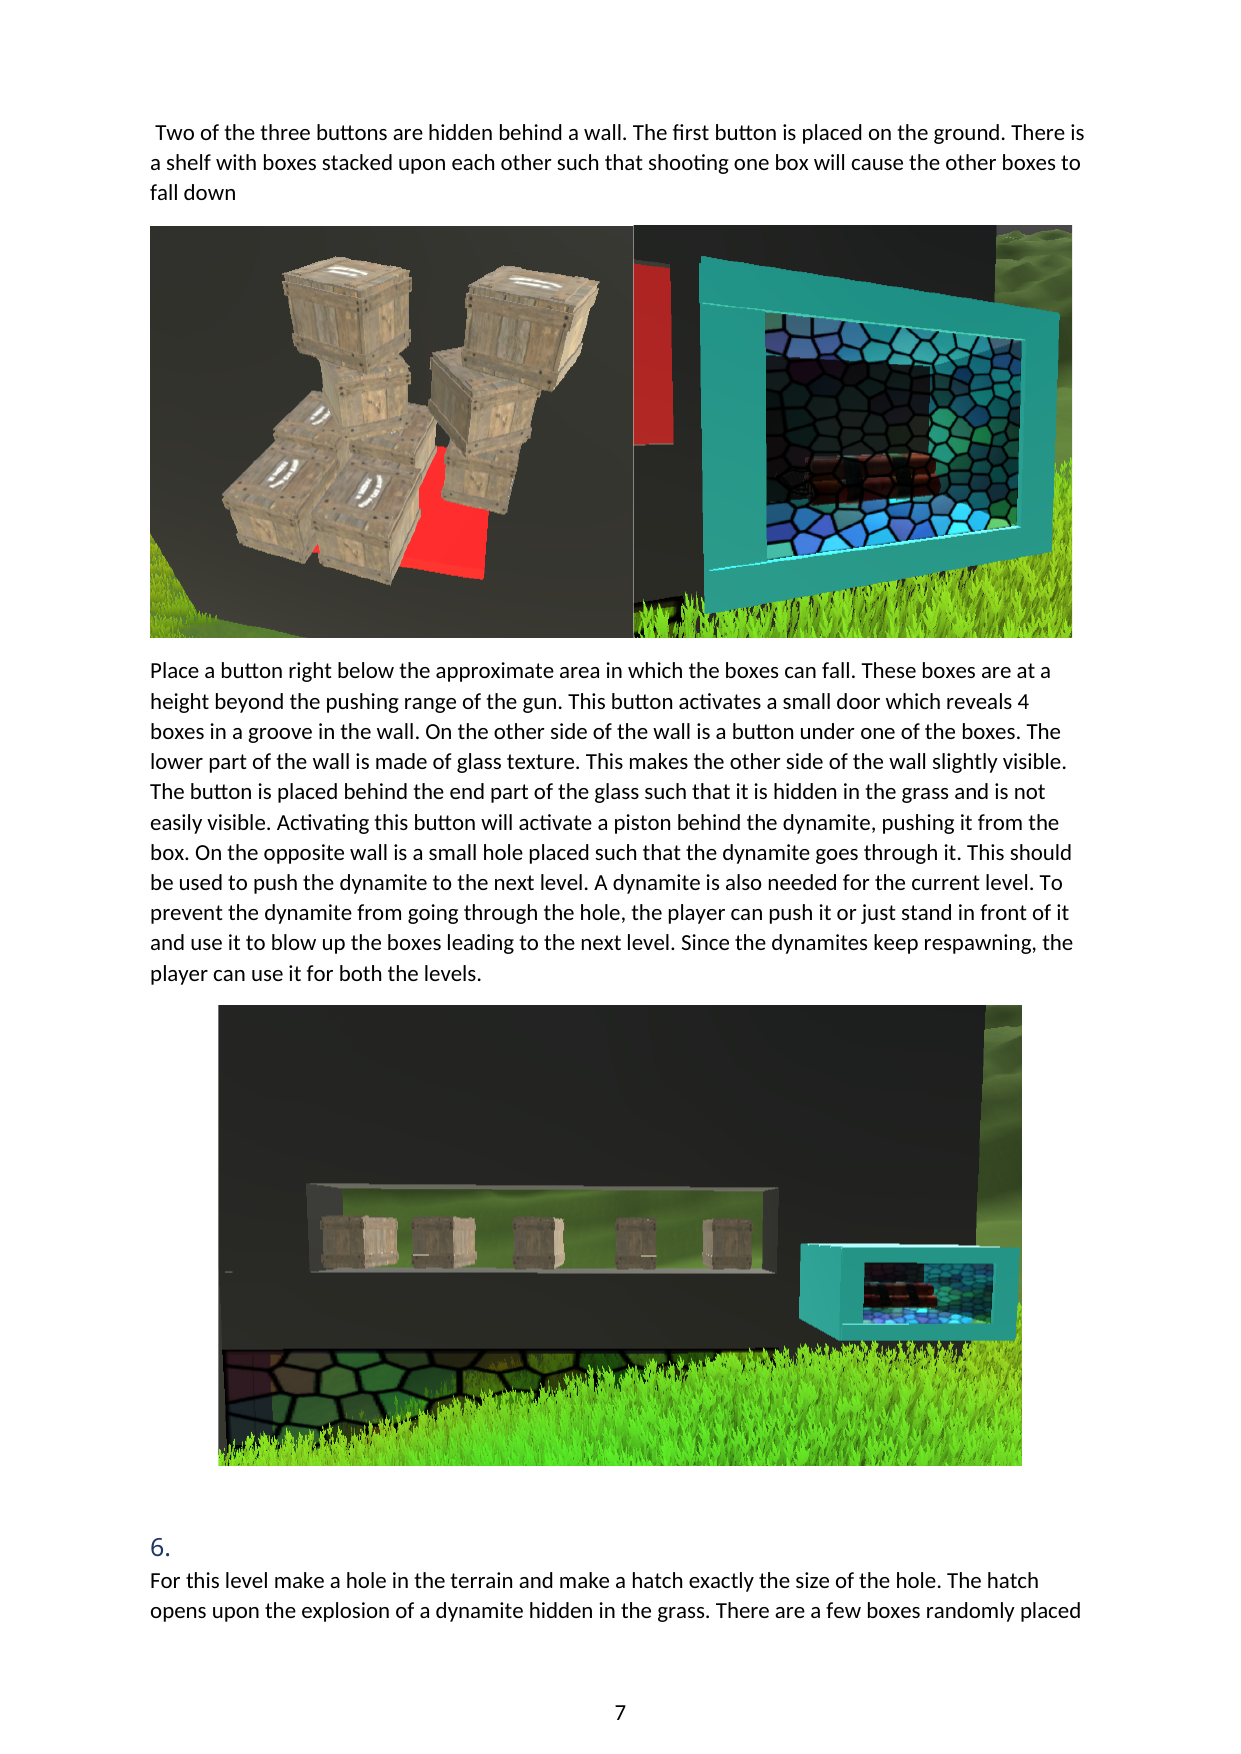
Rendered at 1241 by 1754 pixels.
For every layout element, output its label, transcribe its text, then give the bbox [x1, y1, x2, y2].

text Place a button right below the approximate area in which the boxes can fall. These boxes are at a height beyond the pushing range of the gun. This button activates a small door which reveals 4 boxes in a groove in the wall. On the other side of the wall is a button under one of the boxes. The lower part of the wall is made of glass texture. This makes the other side of the wall slightly visible. The button is placed behind the end part of the glass such that it is hidden in the grass and is not easily visible. Activating this button will activate a piston behind the dynamite, pushing it from the box. On the opposite wall is a small hole placed such that the dynamite goes through it. This should be used to push the dynamite to the next level. A dynamite is also needed for the current level. To prevent the dynamite from going through the hole, the player can push it or just stand in front of it and use it to blow up the boxes leading to the next level. Since the dynamites keep respawning, the player can use it for both the levels. [150, 657, 1090, 987]
picture [218, 1005, 1022, 1466]
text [150, 1566, 1090, 1624]
text Two of the three buttons are hidden behind a wall. The first button is placed on the ground. There is a shelf with boxes stacked upon each other such that shooting one box will cause the other boxes to fall down [150, 118, 1090, 207]
subtitle 6. [150, 1529, 1090, 1564]
picture [150, 225, 1073, 638]
